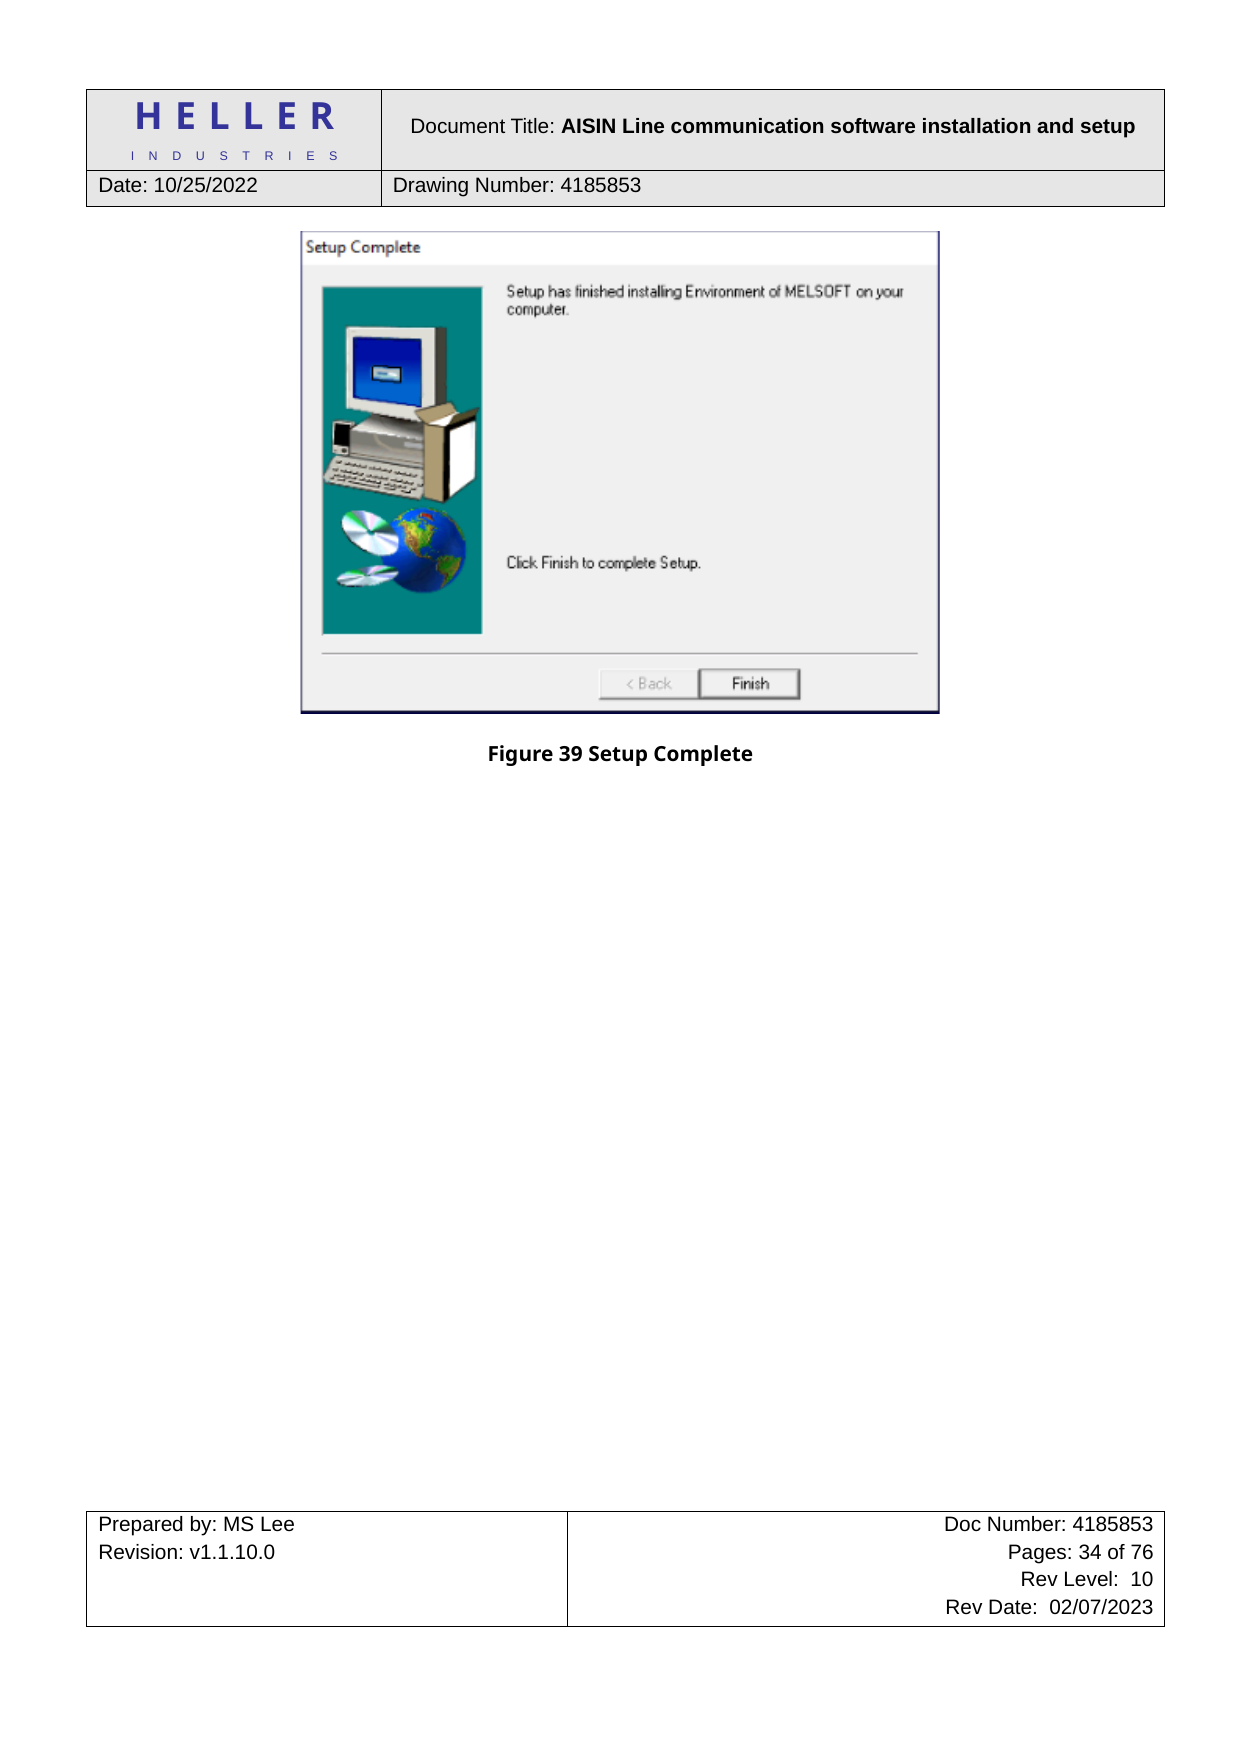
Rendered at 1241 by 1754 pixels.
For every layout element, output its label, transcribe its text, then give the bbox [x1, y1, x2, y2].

text Figure 39 Setup Complete [75, 739, 1165, 767]
picture [300, 231, 940, 714]
